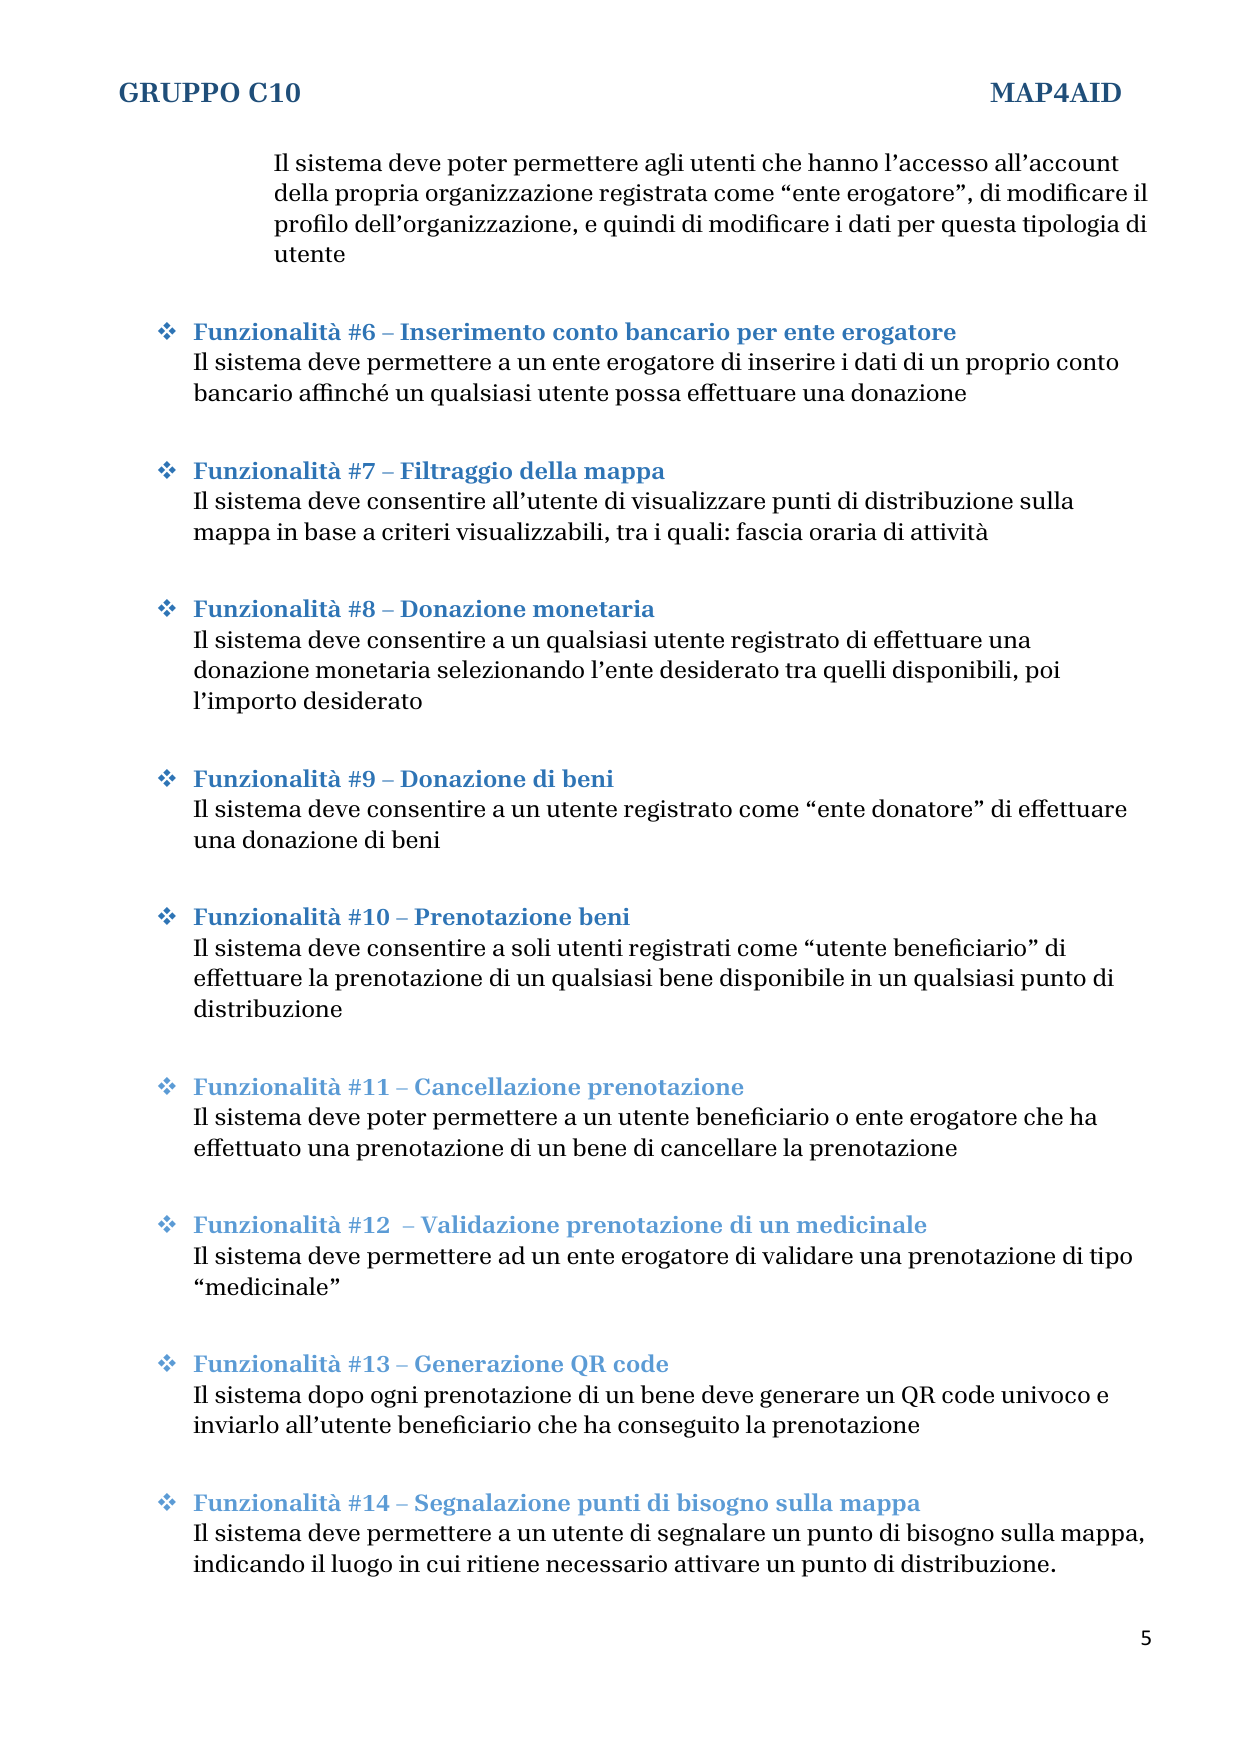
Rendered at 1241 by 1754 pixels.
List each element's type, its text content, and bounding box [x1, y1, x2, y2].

list Il sistema deve consentire a soli utenti registrati come “utente beneficiario” di effettuare la prenotazione di un qualsiasi bene disponibile in un qualsiasi punto di distribuzione [193, 933, 1152, 1024]
list Il sistema deve consentire a un utente registrato come “ente donatore” di effettuare una donazione di beni [193, 794, 1152, 855]
list Il sistema deve consentire all’utente di visualizzare punti di distribuzione sulla mappa in base a criteri visualizzabili, tra i quali: fascia oraria di attività [193, 486, 1152, 547]
list Funzionalità #10 – Prenotazione beni [156, 902, 1152, 933]
list Funzionalità #13 – Generazione QR code [156, 1349, 1152, 1380]
list Funzionalità #9 – Donazione di beni [156, 764, 1152, 794]
list Il sistema dopo ogni prenotazione di un bene deve generare un QR code univoco e inviarlo all’utente beneficiario che ha conseguito la prenotazione [193, 1380, 1152, 1441]
list Il sistema deve poter permettere agli utenti che hanno l’accesso all’account della propria organizzazione registrata come “ente erogatore”, di modificare il profilo dell’organizzazione, e quindi di modificare i dati per questa tipologia di utente [274, 148, 1152, 270]
list Il sistema deve poter permettere a un utente beneficiario o ente erogatore che ha effettuato una prenotazione di un bene di cancellare la prenotazione [193, 1102, 1152, 1163]
list Il sistema deve permettere ad un ente erogatore di validare una prenotazione di tipo “medicinale” [193, 1241, 1152, 1302]
list Il sistema deve permettere a un ente erogatore di inserire i dati di un proprio conto bancario affinché un qualsiasi utente possa effettuare una donazione [193, 347, 1152, 408]
list Funzionalità #11 – Cancellazione prenotazione [156, 1072, 1152, 1102]
list Funzionalità #6 – Inserimento conto bancario per ente erogatore [156, 317, 1152, 347]
list Funzionalità #12 – Validazione prenotazione di un medicinale [156, 1210, 1152, 1241]
list Funzionalità #14 – Segnalazione punti di bisogno sulla mappa [156, 1488, 1152, 1518]
list Funzionalità #7 – Filtraggio della mappa [156, 456, 1152, 486]
list Il sistema deve consentire a un qualsiasi utente registrato di effettuare una donazione monetaria selezionando l’ente desiderato tra quelli disponibili, poi l’importo desiderato [193, 625, 1152, 716]
list Funzionalità #8 – Donazione monetaria [156, 594, 1152, 625]
list Il sistema deve permettere a un utente di segnalare un punto di bisogno sulla mappa, indicando il luogo in cui ritiene necessario attivare un punto di distribuzione. [193, 1518, 1152, 1579]
